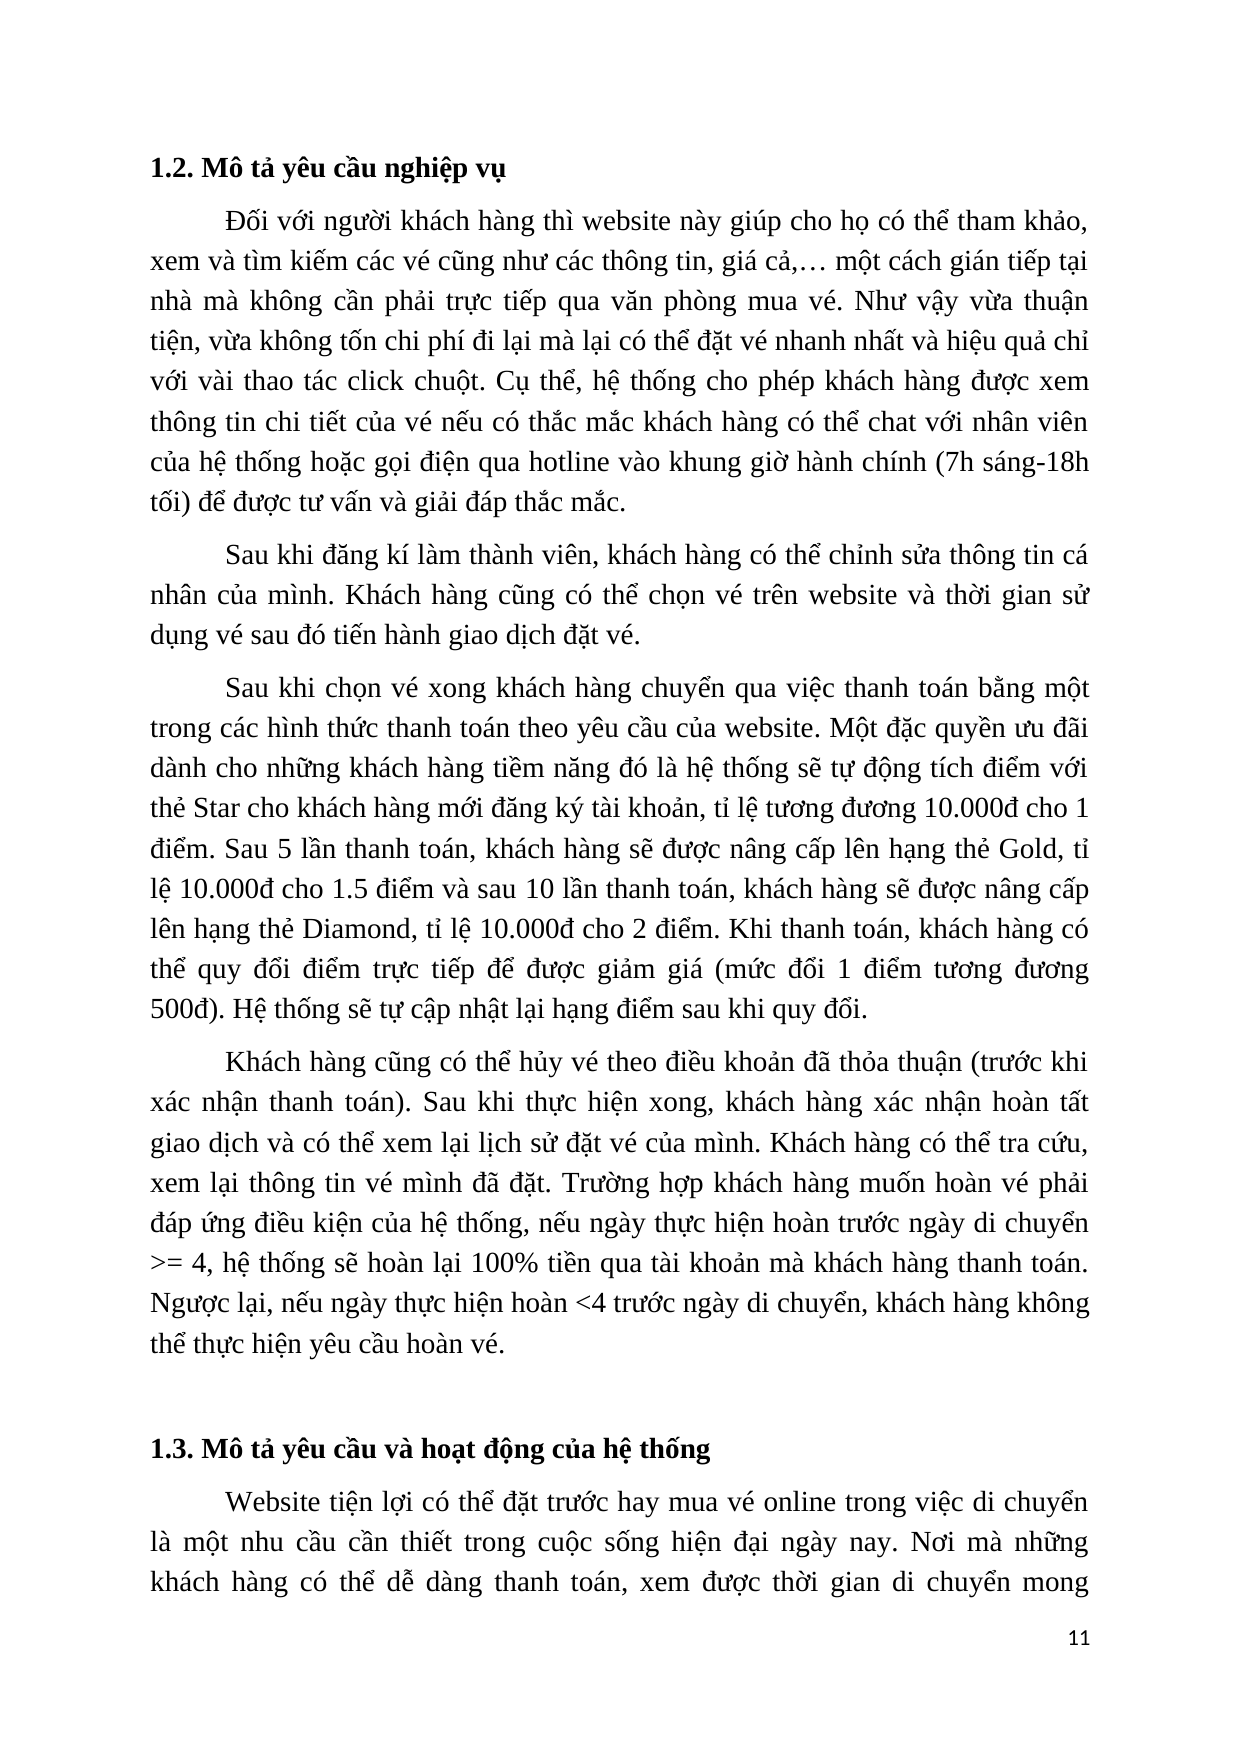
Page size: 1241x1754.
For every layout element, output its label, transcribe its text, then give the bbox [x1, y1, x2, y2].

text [150, 1484, 1090, 1598]
text 1.3. Mô tả yêu cầu và hoạt động của hệ thống [150, 1431, 1090, 1465]
text Sau khi chọn vé xong khách hàng chuyển qua việc thanh toán bằng một trong các hình thức thanh toán theo yêu cầu của website. Một đặc quyền ưu đãi dành cho những khách hàng tiềm năng đó là hệ thống sẽ tự động tích điểm với thẻ Star cho khách hàng mới đăng ký tài khoản, tỉ lệ tương đương 10.000đ cho 1 điểm. Sau 5 lần thanh toán, khách hàng sẽ được nâng cấp lên hạng thẻ Gold, tỉ lệ 10.000đ cho 1.5 điểm và sau 10 lần thanh toán, khách hàng sẽ được nâng cấp lên hạng thẻ Diamond, tỉ lệ 10.000đ cho 2 điểm. Khi thanh toán, khách hàng có thể quy đổi điểm trực tiếp để được giảm giá (mức đổi 1 điểm tương đương 500đ). Hệ thống sẽ tự cập nhật lại hạng điểm sau khi quy đổi. [150, 670, 1090, 1025]
text 1.2. Mô tả yêu cầu nghiệp vụ [150, 150, 1090, 183]
text Sau khi đăng kí làm thành viên, khách hàng có thể chỉnh sửa thông tin cá nhân của mình. Khách hàng cũng có thể chọn vé trên website và thời gian sử dụng vé sau đó tiến hành giao dịch đặt vé. [150, 537, 1090, 651]
text Khách hàng cũng có thể hủy vé theo điều khoản đã thỏa thuận (trước khi xác nhận thanh toán). Sau khi thực hiện xong, khách hàng xác nhận hoàn tất giao dịch và có thể xem lại lịch sử đặt vé của mình. Khách hàng có thể tra cứu, xem lại thông tin vé mình đã đặt. Trường hợp khách hàng muốn hoàn vé phải đáp ứng điều kiện của hệ thống, nếu ngày thực hiện hoàn trước ngày di chuyển >= 4, hệ thống sẽ hoàn lại 100% tiền qua tài khoản mà khách hàng thanh toán. Ngược lại, nếu ngày thực hiện hoàn <4 trước ngày di chuyển, khách hàng không thể thực hiện yêu cầu hoàn vé. [150, 1044, 1090, 1359]
text Đối với người khách hàng thì website này giúp cho họ có thể tham khảo, xem và tìm kiếm các vé cũng như các thông tin, giá cả,… một cách gián tiếp tại nhà mà không cần phải trực tiếp qua văn phòng mua vé. Như vậy vừa thuận tiện, vừa không tốn chi phí đi lại mà lại có thể đặt vé nhanh nhất và hiệu quả chỉ với vài thao tác click chuột. Cụ thể, hệ thống cho phép khách hàng được xem thông tin chi tiết của vé nếu có thắc mắc khách hàng có thể chat với nhân viên của hệ thống hoặc gọi điện qua hotline vào khung giờ hành chính (7h sáng-18h tối) để được tư vấn và giải đáp thắc mắc. [150, 203, 1090, 518]
